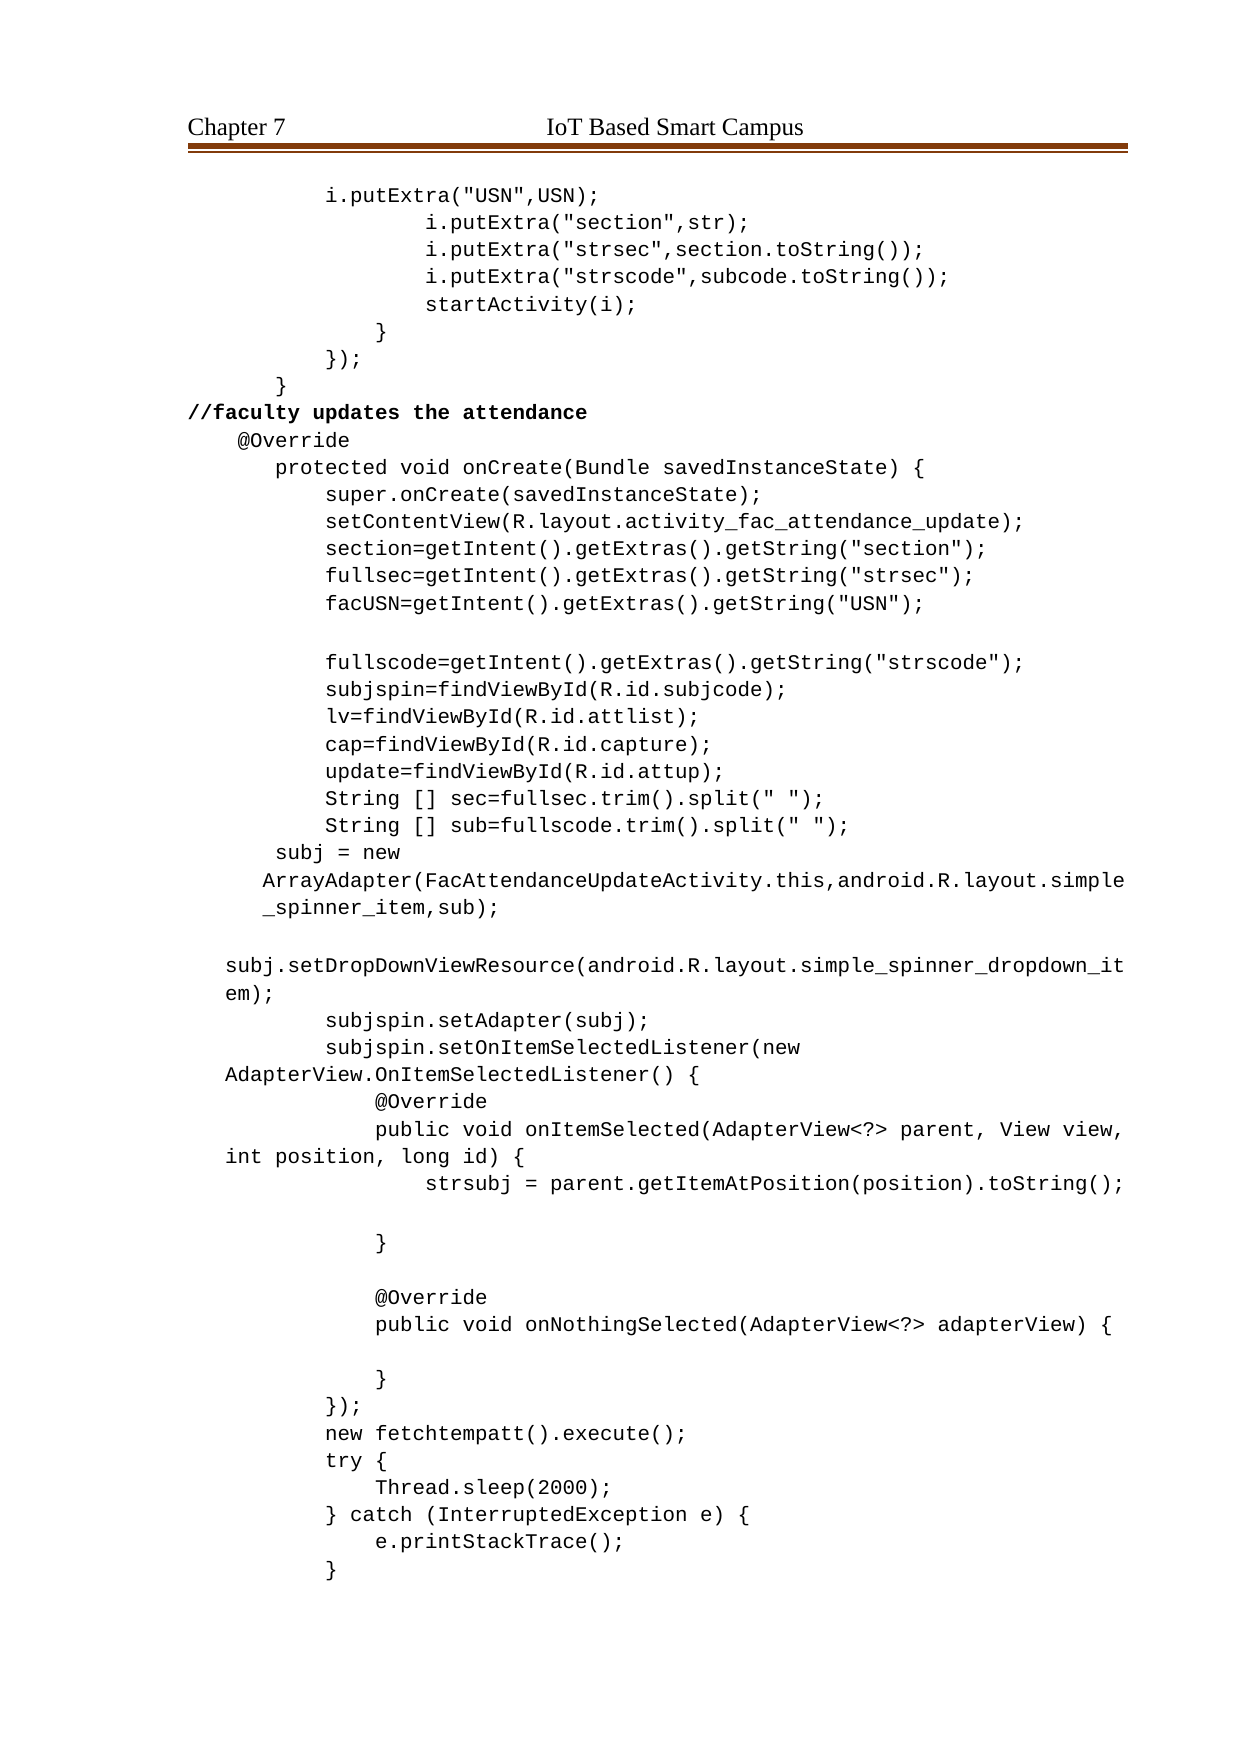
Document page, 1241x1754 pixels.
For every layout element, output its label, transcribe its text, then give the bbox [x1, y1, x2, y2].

text facUSN=getIntent().getExtras().getString("USN"); [225, 593, 1128, 616]
text }); [225, 348, 1128, 372]
text } [225, 375, 1128, 399]
text i.putExtra("section",str); [225, 212, 1128, 236]
text subj.setDropDownViewResource(android.R.layout.simple_spinner_dropdown_item); [225, 924, 1128, 1006]
text fullscode=getIntent().getExtras().getString("strscode"); [225, 652, 1128, 676]
text //faculty updates the attendance [187, 402, 1128, 426]
text public void onItemSelected(AdapterView<?> parent, View view, int position, long id) { [225, 1119, 1128, 1169]
text subj = new ArrayAdapter(FacAttendanceUpdateActivity.this,android.R.layout.simple_spinner_item,sub); [262, 842, 1128, 920]
text e.printStackTrace(); [225, 1531, 1128, 1555]
text strsubj = parent.getItemAtPosition(position).toString(); [225, 1173, 1128, 1197]
text }); [225, 1396, 1128, 1419]
text startActivity(i); [225, 294, 1128, 317]
text @Override [225, 1091, 1128, 1115]
text i.putExtra("strscode",subcode.toString()); [225, 266, 1128, 290]
text Chapter 7 [187, 112, 1128, 153]
text String [] sec=fullsec.trim().split(" "); [225, 788, 1128, 812]
text Thread.sleep(2000); [225, 1477, 1128, 1501]
text super.onCreate(savedInstanceState); [225, 484, 1128, 508]
text subjspin.setAdapter(subj); [225, 1010, 1128, 1033]
text public void onNothingSelected(AdapterView<?> adapterView) { [225, 1314, 1128, 1338]
text subjspin=findViewById(R.id.subjcode); [225, 679, 1128, 703]
text @Override [225, 429, 1128, 453]
text fullsec=getIntent().getExtras().getString("strsec"); [225, 566, 1128, 589]
text update=findViewById(R.id.attup); [225, 761, 1128, 784]
text subjspin.setOnItemSelectedListener(new AdapterView.OnItemSelectedListener() { [225, 1037, 1128, 1088]
text setContentView(R.layout.activity_fac_attendance_update); [225, 511, 1128, 535]
text } [225, 1559, 1128, 1582]
text @Override [225, 1287, 1128, 1310]
text new fetchtempatt().execute(); [225, 1423, 1128, 1446]
text lv=findViewById(R.id.attlist); [225, 706, 1128, 730]
text } catch (InterruptedException e) { [225, 1504, 1128, 1528]
text } [225, 1368, 1128, 1392]
text i.putExtra("strsec",section.toString()); [225, 239, 1128, 263]
text section=getIntent().getExtras().getString("section"); [225, 538, 1128, 562]
text try { [225, 1450, 1128, 1473]
text } [225, 321, 1128, 344]
text i.putExtra("USN",USN); [225, 185, 1128, 208]
text } [225, 1232, 1128, 1256]
text protected void onCreate(Bundle savedInstanceState) { [225, 457, 1128, 480]
text String [] sub=fullscode.trim().split(" "); [225, 815, 1128, 839]
text cap=findViewById(R.id.capture); [225, 734, 1128, 757]
